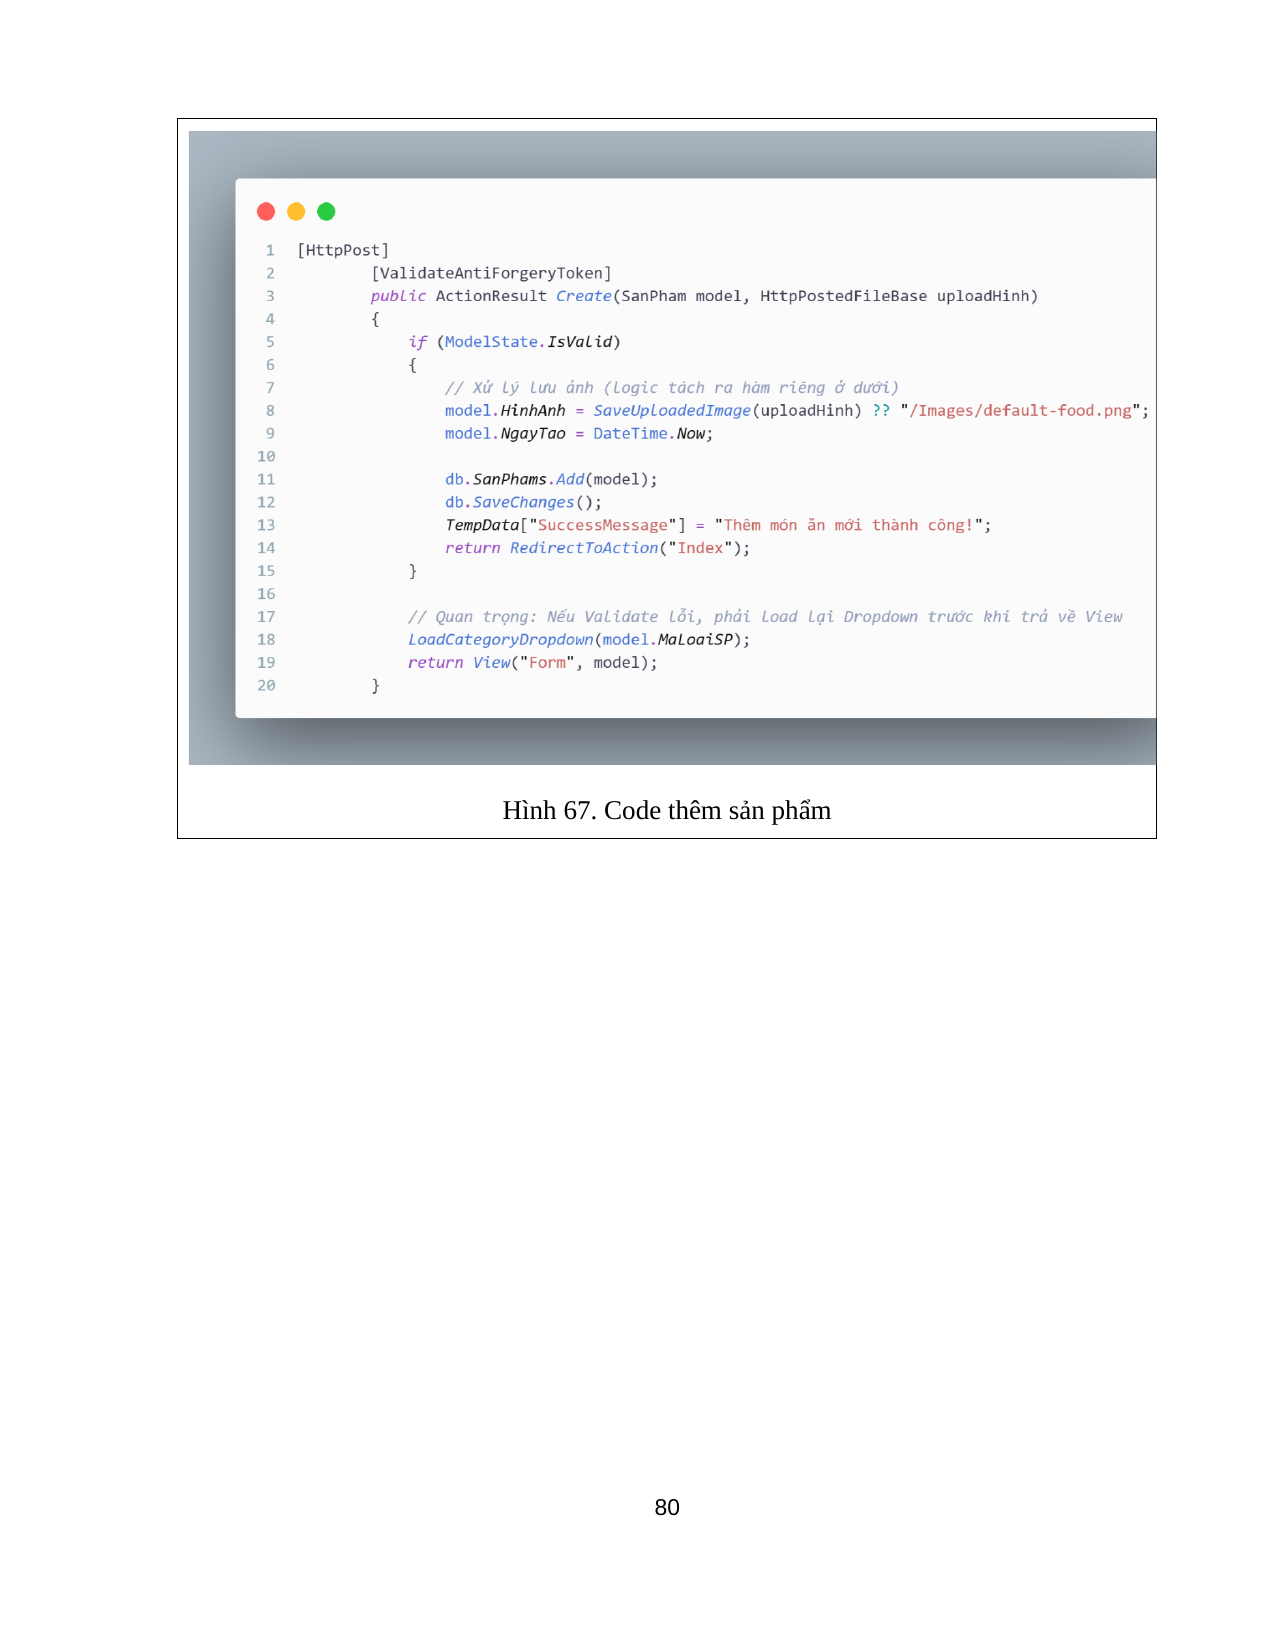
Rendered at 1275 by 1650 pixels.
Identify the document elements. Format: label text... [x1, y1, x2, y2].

picture [188, 131, 1157, 765]
